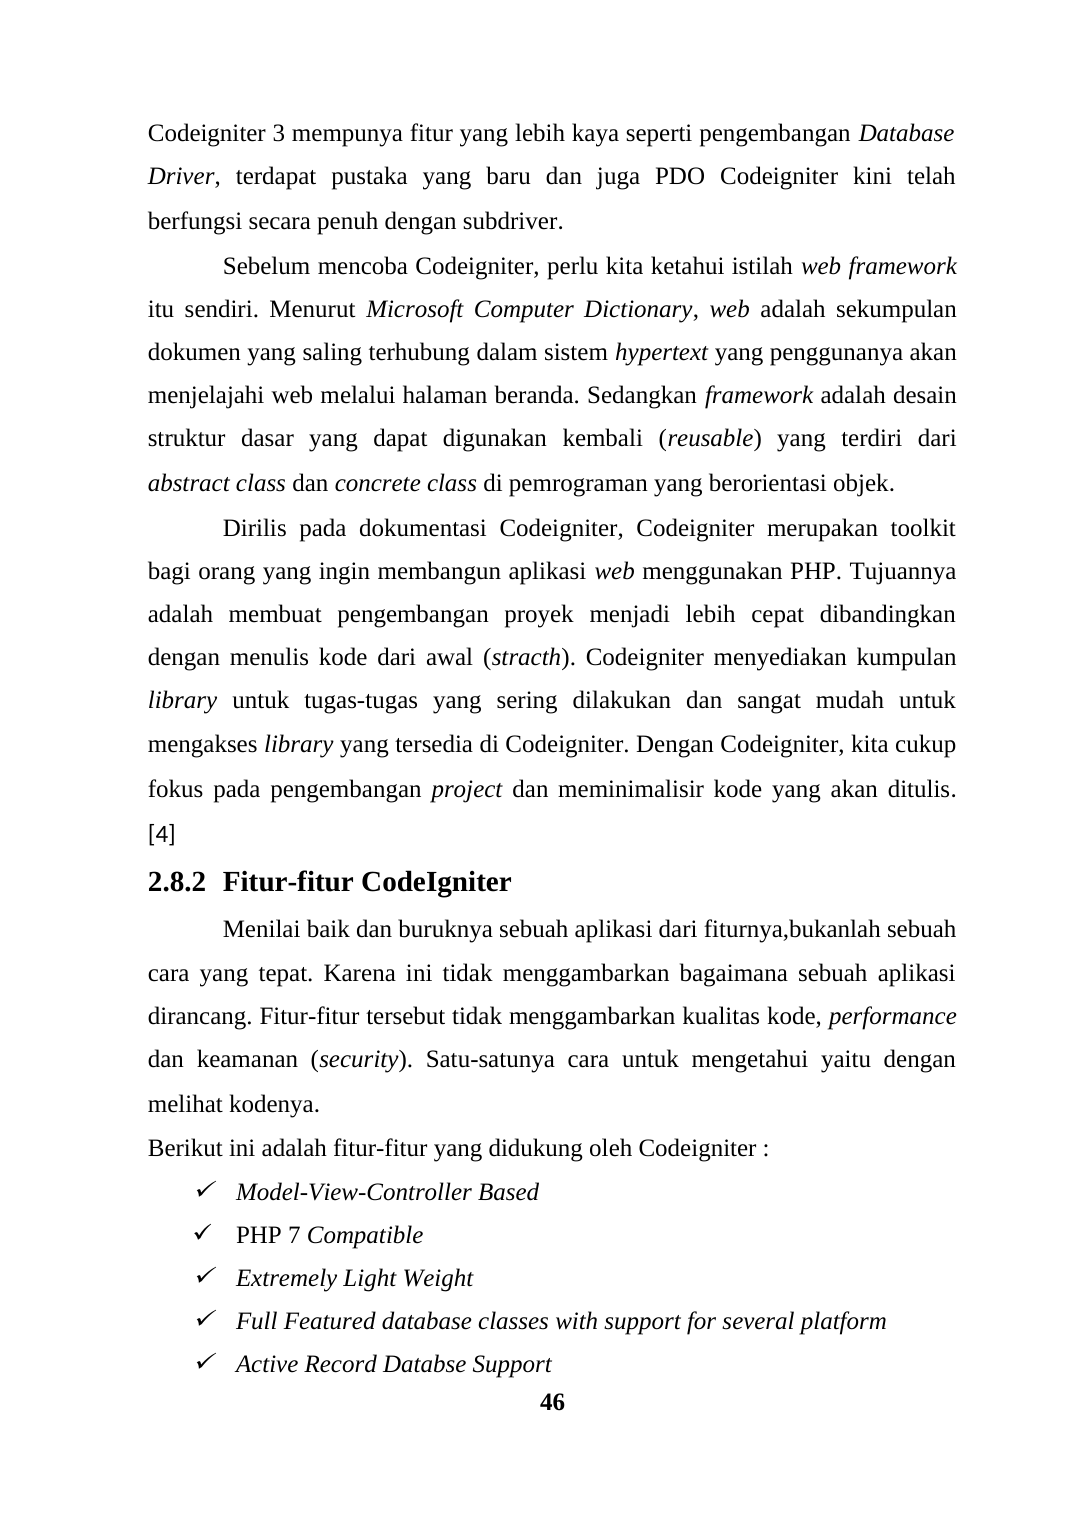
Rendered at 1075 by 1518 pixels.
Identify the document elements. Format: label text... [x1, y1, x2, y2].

list Extremely Light Weight [192, 1263, 905, 1292]
list Model-View-Controller Based [192, 1177, 905, 1205]
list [148, 118, 957, 236]
list Active Record Databse Support [192, 1349, 905, 1378]
list PHP 7 Compatible [192, 1220, 905, 1248]
list Fitur-fitur CodeIgniter [148, 864, 957, 898]
list Menilai baik dan buruknya sebuah aplikasi dari fiturnya,bukanlah sebuah cara yang tepat. Karena ini tidak menggambarkan bagaimana sebuah aplikasi dirancang. Fitur-fitur tersebut tidak menggambarkan kualitas kode, performance dan keamanan (security). Satu-satunya cara untuk mengetahui yaitu dengan melihat kodenya. [148, 914, 957, 1118]
list Dirilis pada dokumentasi Codeigniter, Codeigniter merupakan toolkit bagi orang yang ingin membangun aplikasi web menggunakan PHP. Tujuannya adalah membuat pengembangan proyek menjadi lebih cepat dibandingkan dengan menulis kode dari awal (stracth). Codeigniter menyediakan kumpulan library untuk tugas-tugas yang sering dilakukan dan sangat mudah untuk mengakses library yang tersedia di Codeigniter. Dengan Codeigniter, kita cukup fokus pada pengembangan project dan meminimalisir kode yang akan ditulis. [4] [148, 513, 957, 849]
list Sebelum mencoba Codeigniter, perlu kita ketahui istilah web framework itu sendiri. Menurut Microsoft Computer Dictionary, web adalah sekumpulan dokumen yang saling terhubung dalam sistem hypertext yang penggunanya akan menjelajahi web melalui halaman beranda. Sedangkan framework adalah desain struktur dasar yang dapat digunakan kembali (reusable) yang terdiri dari abstract class dan concrete class di pemrograman yang berorientasi objek. [148, 251, 957, 498]
list Full Featured database classes with support for several platform [192, 1306, 905, 1335]
list Berikut ini adalah fitur-fitur yang didukung oleh Codeigniter : [148, 1133, 957, 1162]
